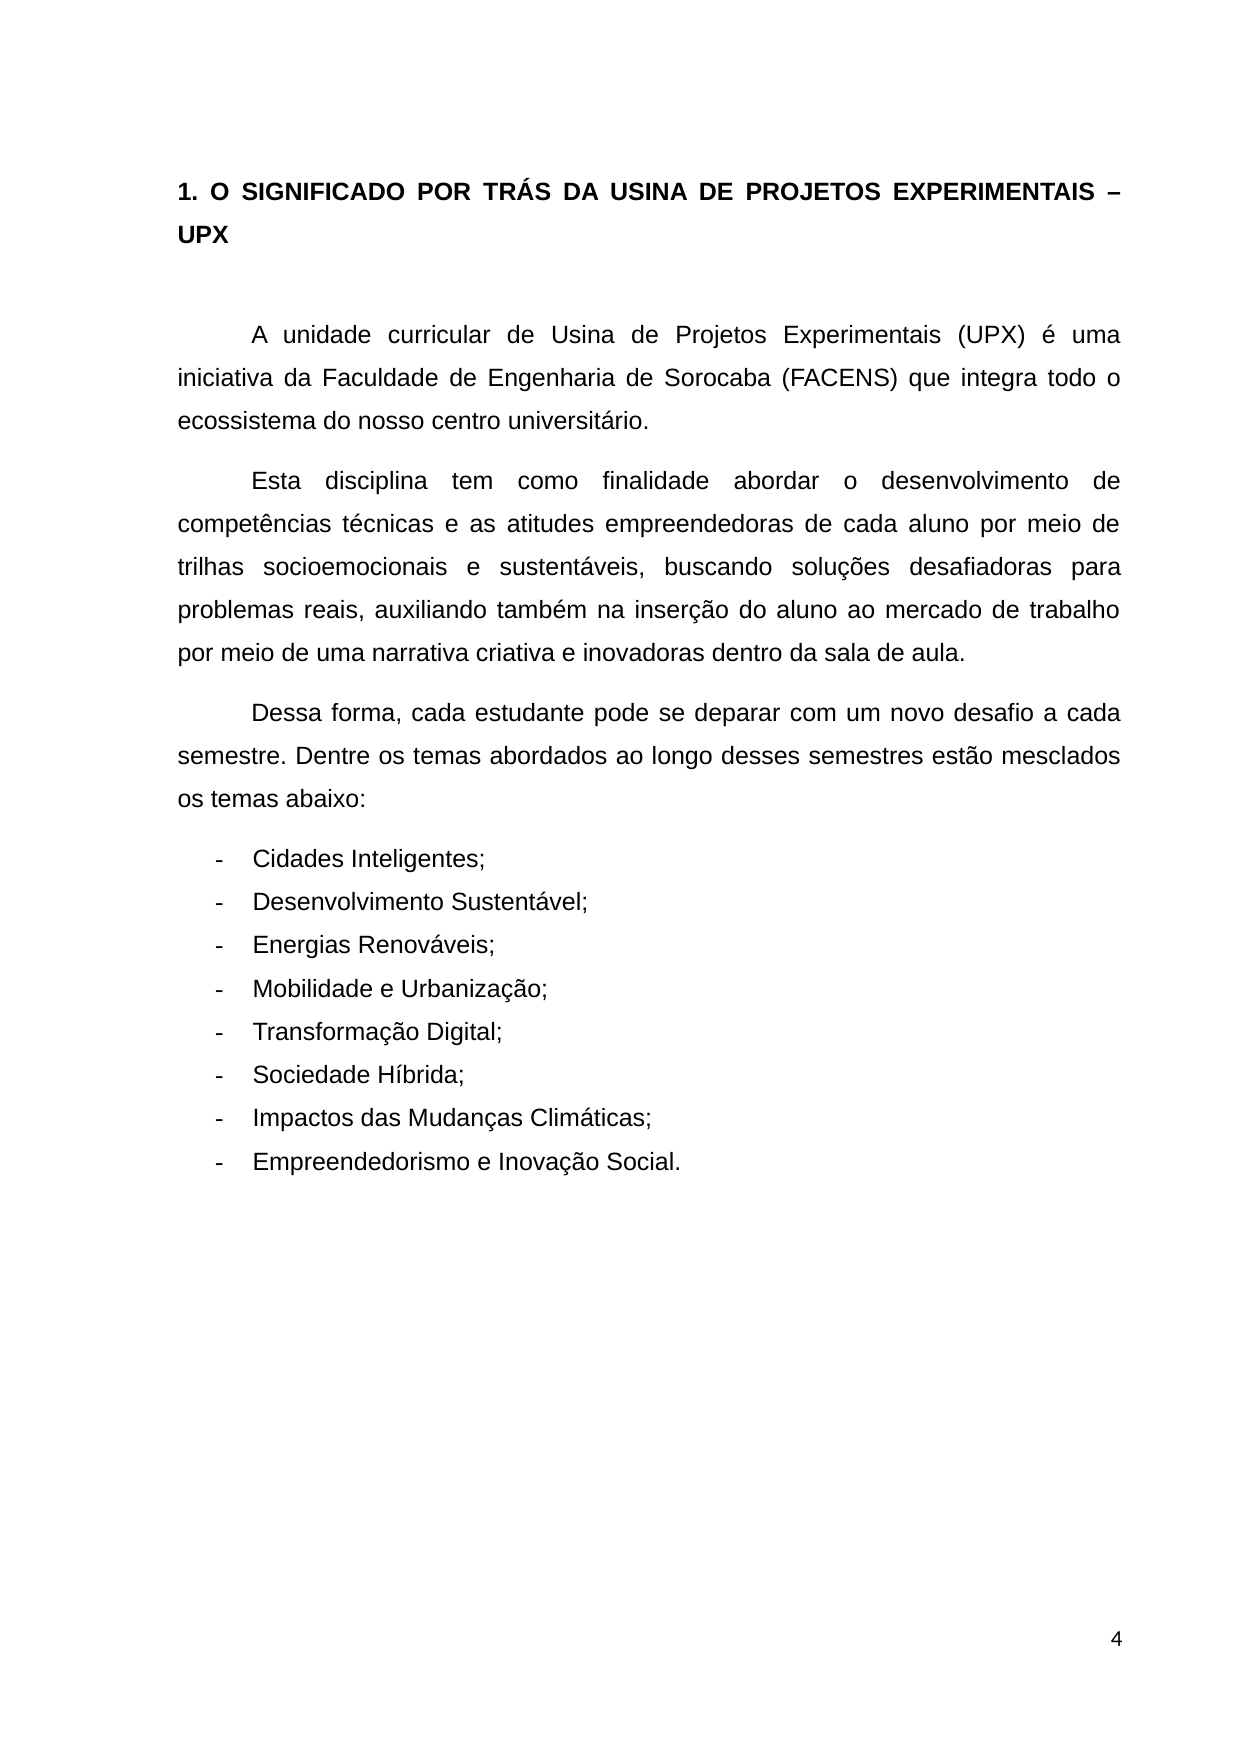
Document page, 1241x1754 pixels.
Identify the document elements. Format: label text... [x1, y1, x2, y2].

subtitle 1. O SIGNIFICADO POR TRÁS DA USINA DE PROJETOS EXPERIMENTAIS – UPX [177, 177, 1122, 249]
text Dessa forma, cada estudante pode se deparar com um novo desafio a cada semestre. Dentre os temas abordados ao longo desses semestres estão mesclados os temas abaixo: [177, 698, 1122, 813]
text Esta disciplina tem como finalidade abordar o desenvolvimento de competências técnicas e as atitudes empreendedoras de cada aluno por meio de trilhas socioemocionais e sustentáveis, buscando soluções desafiadoras para problemas reais, auxiliando também na inserção do aluno ao mercado de trabalho por meio de uma narrativa criativa e inovadoras dentro da sala de aula. [177, 466, 1122, 667]
list Mobilidade e Urbanização; [215, 974, 1122, 1002]
list Transformação Digital; [215, 1017, 1122, 1046]
text A unidade curricular de Usina de Projetos Experimentais (UPX) é uma iniciativa da Faculdade de Engenharia de Sorocaba (FACENS) que integra todo o ecossistema do nosso centro universitário. [177, 319, 1122, 434]
list Cidades Inteligentes; [215, 844, 1122, 873]
list Desenvolvimento Sustentável; [215, 887, 1122, 916]
list Sociedade Híbrida; [215, 1060, 1122, 1089]
list Energias Renováveis; [215, 930, 1122, 959]
list Empreendedorismo e Inovação Social. [215, 1147, 1122, 1175]
list Impactos das Mudanças Climáticas; [215, 1103, 1122, 1132]
